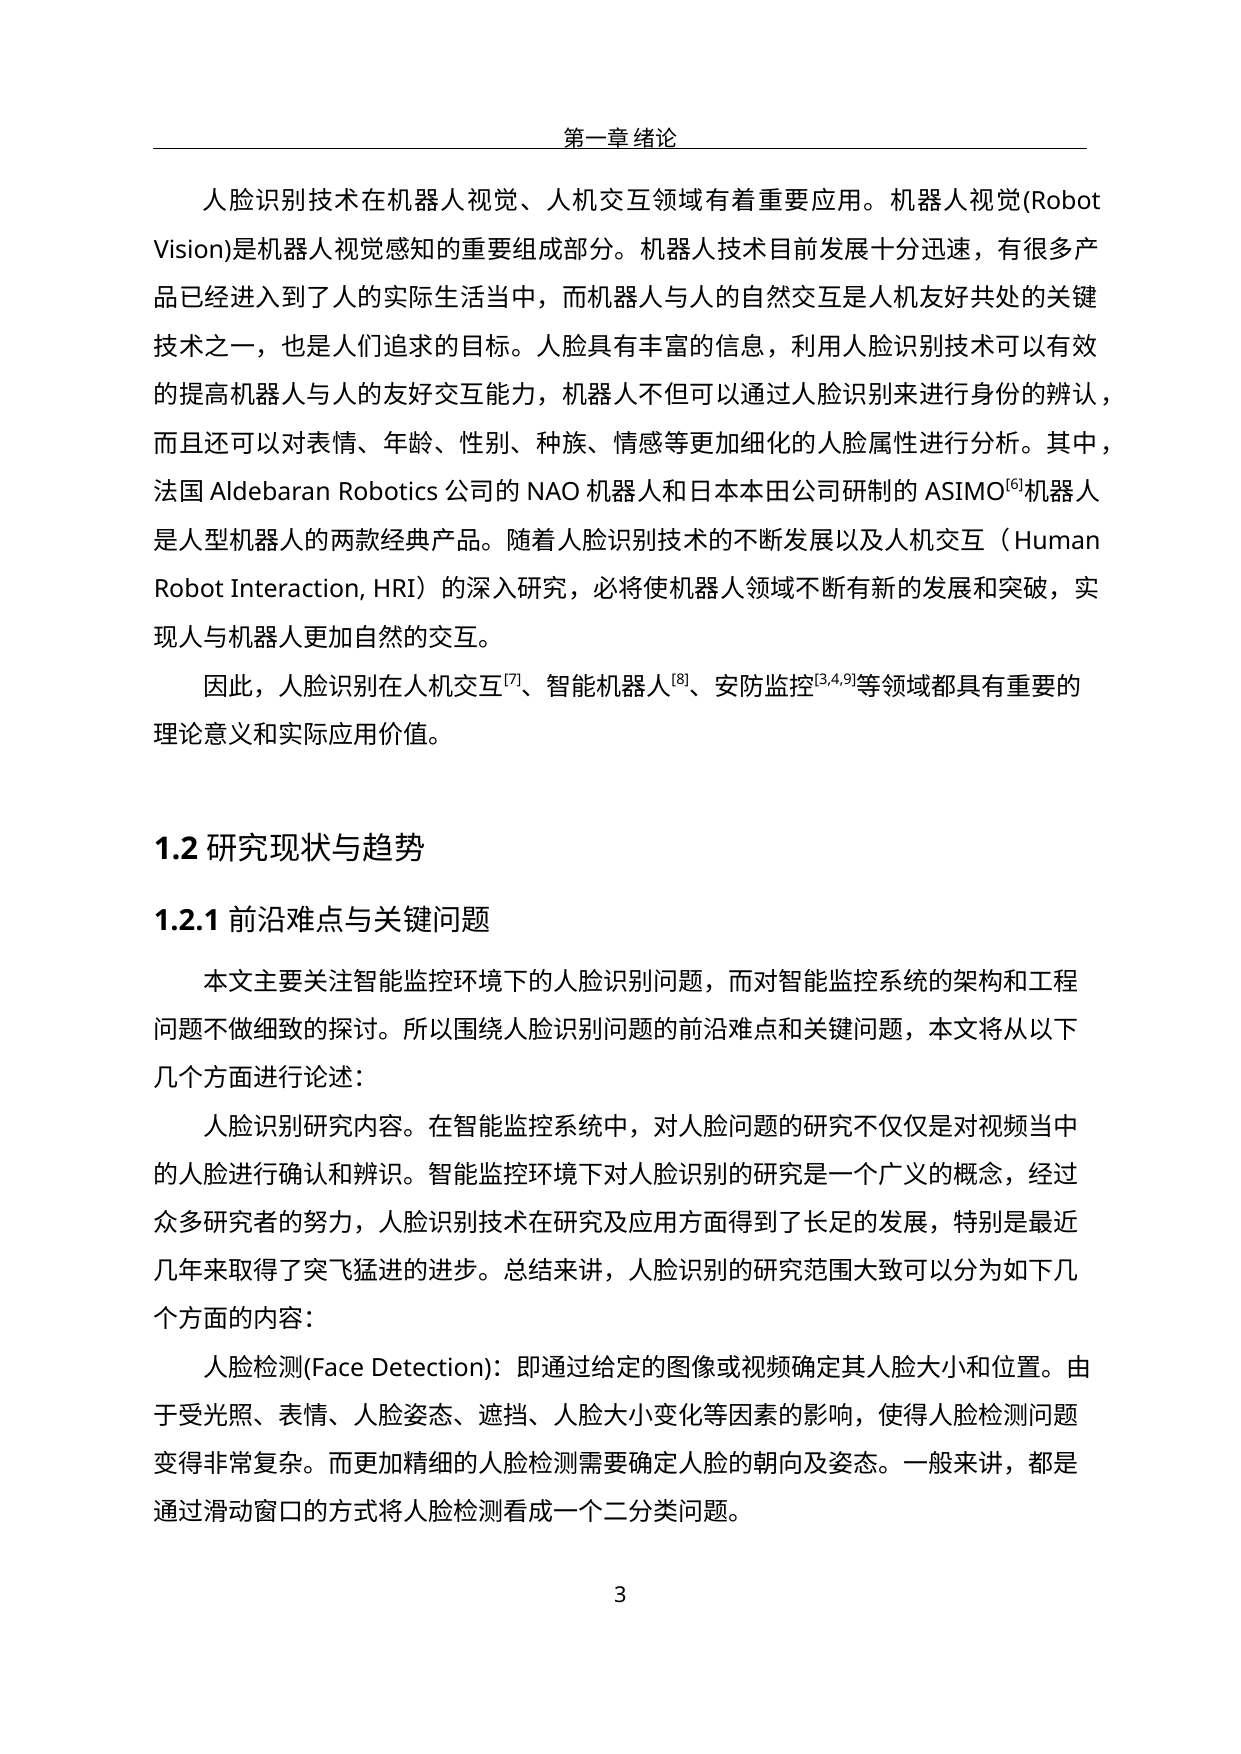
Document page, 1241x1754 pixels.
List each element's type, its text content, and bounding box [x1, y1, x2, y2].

subtitle 1.2 研究现状与趋势 [153, 823, 1101, 869]
text 因此，人脸识别在人机交互[7]、智能机器人[8]、安防监控[3,4,9]等领域都具有重要的理论意义和实际应用价值。 [153, 667, 1101, 751]
text 本文主要关注智能监控环境下的人脸识别问题，而对智能监控系统的架构和工程问题不做细致的探讨。所以围绕人脸识别问题的前沿难点和关键问题，本文将从以下几个方面进行论述： [153, 961, 1101, 1094]
text 人脸识别研究内容。在智能监控系统中，对人脸问题的研究不仅仅是对视频当中的人脸进行确认和辨识。智能监控环境下对人脸识别的研究是一个广义的概念，经过众多研究者的努力，人脸识别技术在研究及应用方面得到了长足的发展，特别是最近几年来取得了突飞猛进的进步。总结来讲，人脸识别的研究范围大致可以分为如下几个方面的内容： [153, 1106, 1101, 1335]
text 人脸检测(Face Detection)：即通过给定的图像或视频确定其人脸大小和位置。由于受光照、表情、人脸姿态、遮挡、人脸大小变化等因素的影响，使得人脸检测问题变得非常复杂。而更加精细的人脸检测需要确定人脸的朝向及姿态。一般来讲，都是通过滑动窗口的方式将人脸检测看成一个二分类问题。 [153, 1347, 1101, 1528]
subtitle 1.2.1 前沿难点与关键问题 [153, 897, 1101, 939]
text 人脸识别技术在机器人视觉、人机交互领域有着重要应用。机器人视觉(Robot Vision)是机器人视觉感知的重要组成部分。机器人技术目前发展十分迅速，有很多产品已经进入到了人的实际生活当中，而机器人与人的自然交互是人机友好共处的关键技术之一，也是人们追求的目标。人脸具有丰富的信息，利用人脸识别技术可以有效的提高机器人与人的友好交互能力，机器人不但可以通过人脸识别来进行身份的辨认，而且还可以对表情、年龄、性别、种族、情感等更加细化的人脸属性进行分析。其中，法国Aldebaran Robotics公司的NAO机器人和日本本田公司研制的ASIMO[6]机器人是人型机器人的两款经典产品。随着人脸识别技术的不断发展以及人机交互（Human Robot Interaction, HRI）的深入研究，必将使机器人领域不断有新的发展和突破，实现人与机器人更加自然的交互。 [153, 181, 1101, 654]
